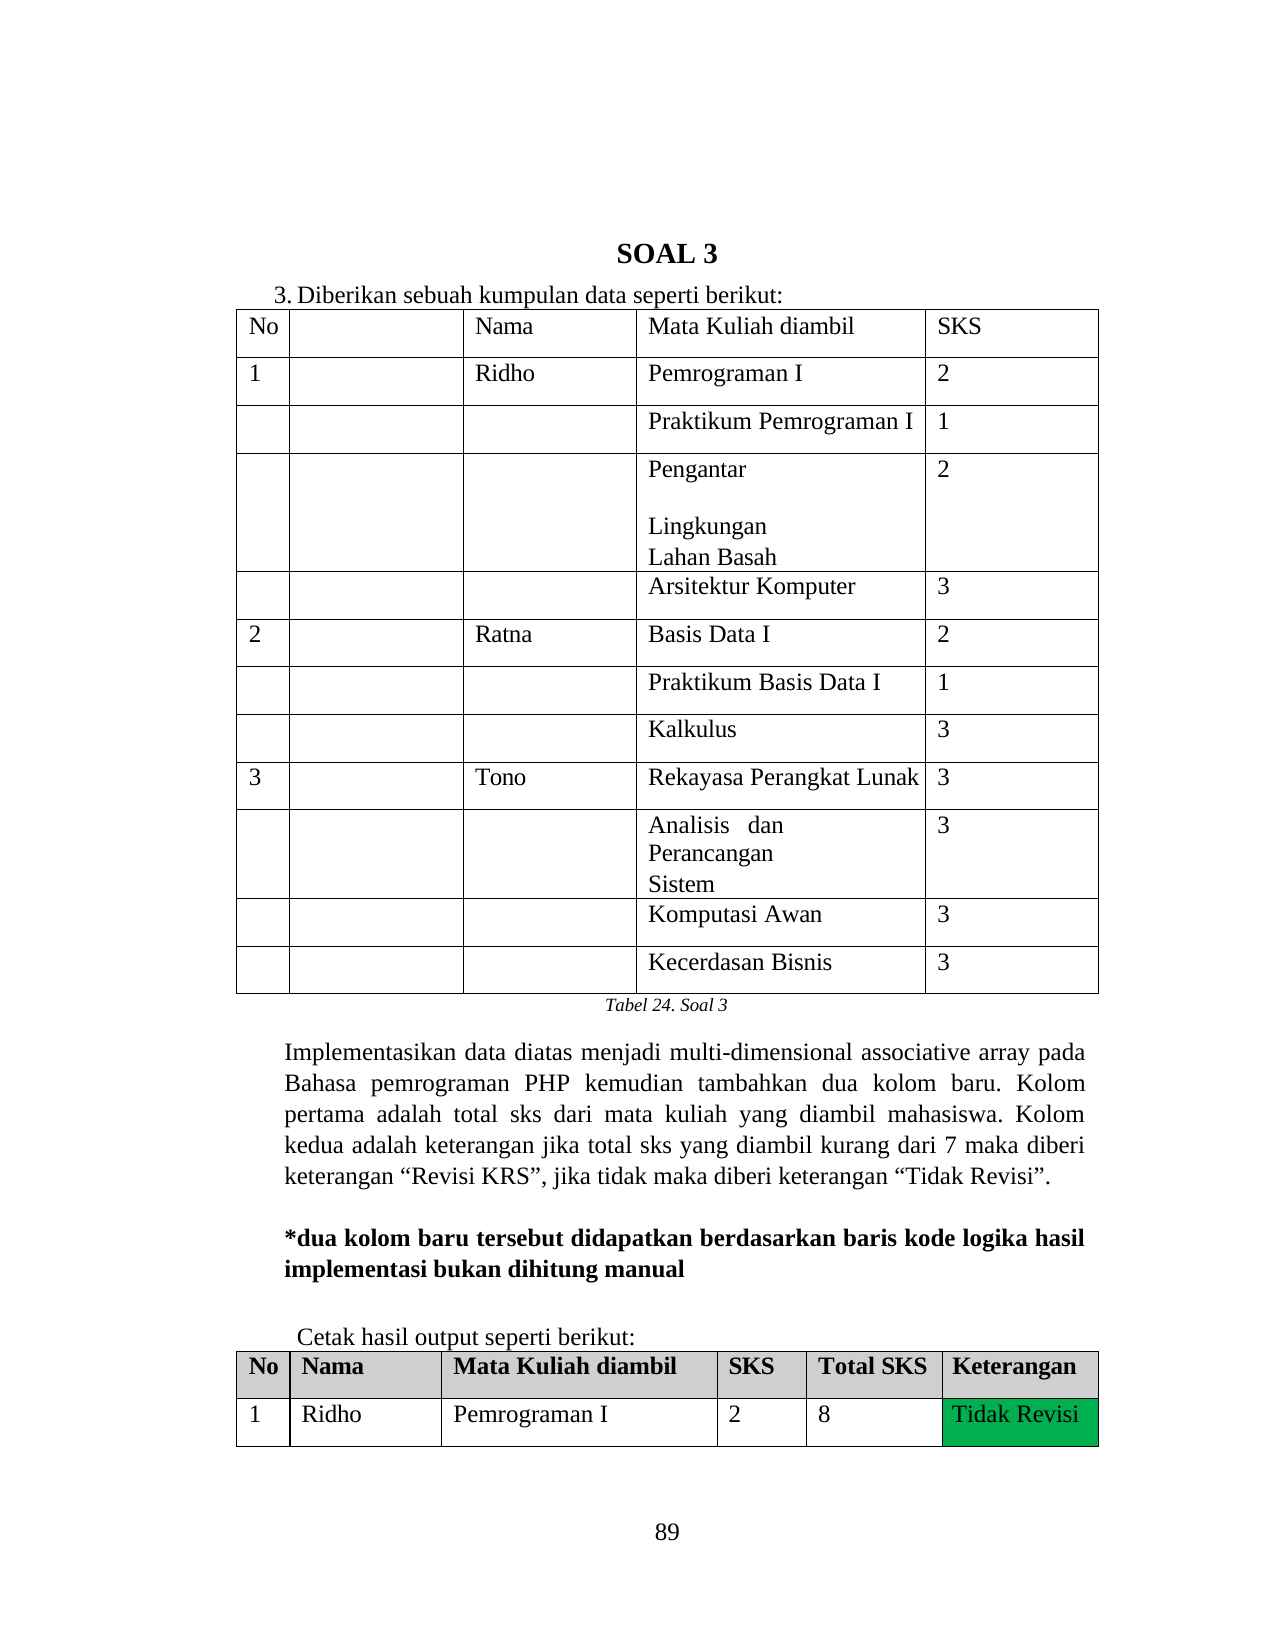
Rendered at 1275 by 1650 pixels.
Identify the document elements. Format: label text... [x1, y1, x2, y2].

table_cell Pemrograman I [637, 358, 925, 405]
table_header [290, 310, 463, 357]
table_header No [237, 310, 289, 357]
table_cell Tono [464, 763, 636, 809]
table_cell 2 [237, 620, 289, 666]
table_cell 3 [926, 810, 1098, 898]
text *dua kolom baru tersebut didapatkan berdasarkan baris kode logika hasil implementasi bukan dihitung manual [284, 1223, 1086, 1283]
table_cell 1 [926, 667, 1098, 714]
table_cell Tidak Revisi [943, 1399, 1098, 1446]
table_header Keterangan [943, 1352, 1098, 1398]
table_header Total SKS [807, 1352, 942, 1398]
table_cell 1 [926, 406, 1098, 452]
table_cell 2 [718, 1399, 806, 1446]
table_cell 2 [926, 358, 1098, 405]
table_cell [464, 454, 636, 571]
table_header SKS [926, 310, 1098, 357]
table_cell Rekayasa Perangkat Lunak [637, 763, 925, 809]
table_cell [290, 620, 463, 666]
table_cell [464, 899, 636, 946]
subtitle SOAL 3 [236, 236, 1098, 270]
table_header Mata Kuliah diambil [637, 310, 925, 357]
table_cell [290, 358, 463, 405]
table_cell Komputasi Awan [637, 899, 925, 946]
table_cell 3 [237, 763, 289, 809]
list Cetak hasil output seperti berikut: [297, 1322, 1019, 1351]
table_cell Analisis dan Perancangan Sistem [637, 810, 925, 898]
table_cell 1 [237, 358, 289, 405]
table_cell Ridho [464, 358, 636, 405]
table_header Nama [464, 310, 636, 357]
table_cell [464, 947, 636, 993]
table_cell [237, 667, 289, 714]
table_cell [237, 406, 289, 452]
table_cell [237, 454, 289, 571]
table_cell 3 [926, 947, 1098, 993]
table_cell Kalkulus [637, 715, 925, 762]
table_cell Arsitektur Komputer [637, 572, 925, 618]
table_cell Praktikum Basis Data I [637, 667, 925, 714]
table_cell [237, 899, 289, 946]
table_cell [290, 810, 463, 898]
table_cell [290, 667, 463, 714]
text Implementasikan data diatas menjadi multi-dimensional associative array pada Bahasa pemrograman PHP kemudian tambahkan dua kolom baru. Kolom pertama adalah total sks dari mata kuliah yang diambil mahasiswa. Kolom kedua adalah keterangan jika total sks yang diambil kurang dari 7 maka diberi keterangan “Revisi KRS”, jika tidak maka diberi keterangan “Tidak Revisi”. [284, 1037, 1086, 1189]
table_cell Praktikum Pemrograman I [637, 406, 925, 452]
table_header No [237, 1352, 289, 1398]
table_cell 1 [237, 1399, 289, 1446]
table_header Nama [291, 1352, 441, 1398]
table_header SKS [718, 1352, 806, 1398]
table_cell [290, 454, 463, 571]
table_cell [290, 763, 463, 809]
table_cell 3 [926, 899, 1098, 946]
text Tabel 24. Soal 3 [236, 994, 1098, 1016]
table_cell [290, 899, 463, 946]
table_cell Basis Data I [637, 620, 925, 666]
table_cell 3 [926, 763, 1098, 809]
table_cell Ridho [291, 1399, 441, 1446]
table_cell 3 [926, 572, 1098, 618]
table_cell [237, 947, 289, 993]
table_cell [237, 572, 289, 618]
table_cell 3 [926, 715, 1098, 762]
table_cell Pengantar Lingkungan Lahan Basah [637, 454, 925, 571]
table_cell [290, 572, 463, 618]
table_cell [237, 810, 289, 898]
table_cell [464, 667, 636, 714]
table_cell [290, 406, 463, 452]
table_cell 2 [926, 454, 1098, 571]
table_cell [464, 406, 636, 452]
table_cell [464, 810, 636, 898]
table_header Mata Kuliah diambil [442, 1352, 717, 1398]
table_cell Ratna [464, 620, 636, 666]
table_cell [290, 947, 463, 993]
table_cell 8 [807, 1399, 942, 1446]
list Diberikan sebuah kumpulan data seperti berikut: [274, 281, 1019, 309]
table_cell 2 [926, 620, 1098, 666]
table_cell [290, 715, 463, 762]
table_cell Kecerdasan Bisnis [637, 947, 925, 993]
table_cell [464, 572, 636, 618]
table_cell [237, 715, 289, 762]
table_cell Pemrograman I [442, 1399, 717, 1446]
table_cell [464, 715, 636, 762]
